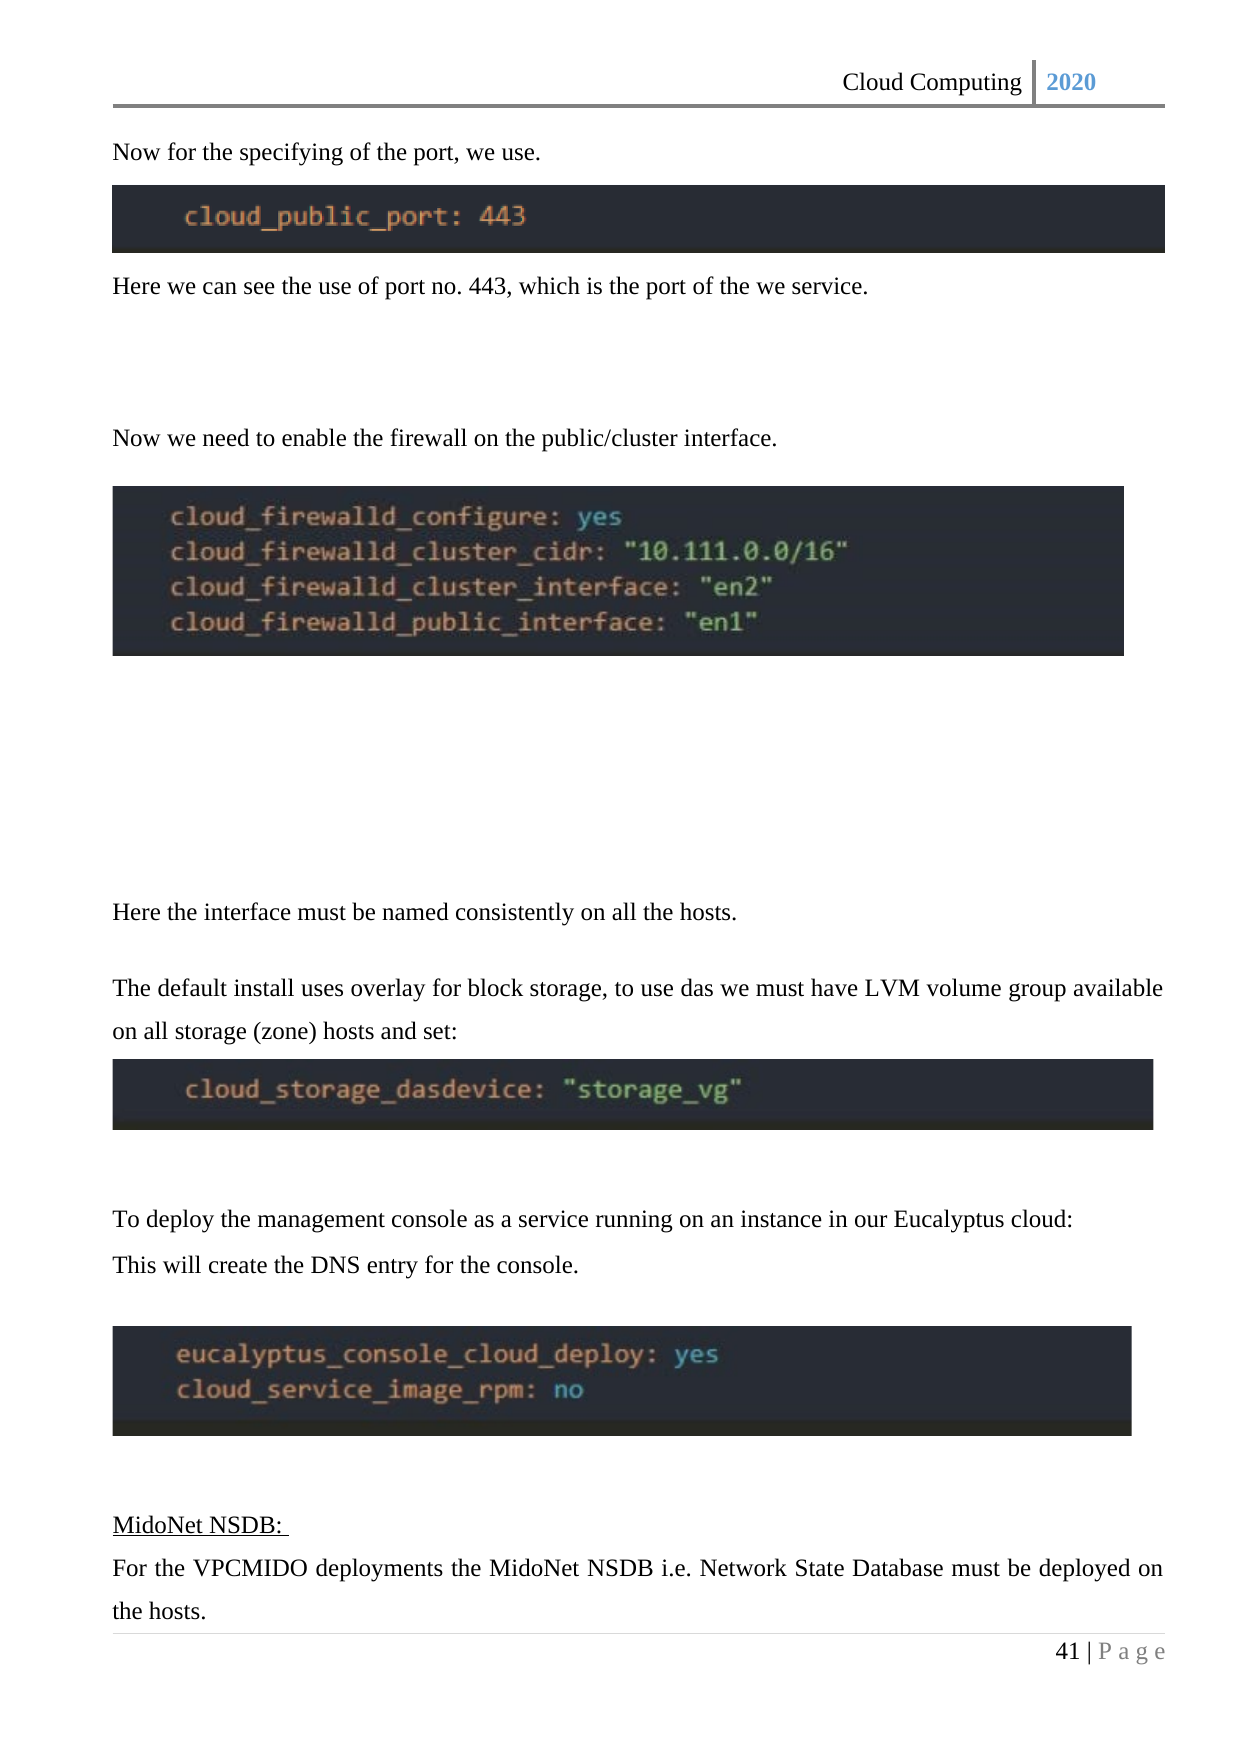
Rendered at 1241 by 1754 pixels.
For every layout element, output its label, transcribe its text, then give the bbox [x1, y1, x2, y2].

text To deploy the management console as a service running on an instance in our Eucalyptus cloud: [112, 1204, 1165, 1232]
text Here the interface must be named consistently on all the hosts. [112, 897, 1165, 926]
text The default install uses overlay for block storage, to use das we must have LVM volume group available on all storage (zone) hosts and set: [112, 973, 1165, 1045]
picture [112, 1326, 1132, 1436]
picture [112, 486, 1124, 656]
subtitle MidoNet NSDB: [112, 1510, 1165, 1538]
text Now we need to enable the firewall on the public/cluster interface. [112, 423, 1165, 451]
text For the VPCMIDO deployments the MidoNet NSDB i.e. Network State Database must be deployed on the hosts. [112, 1553, 1165, 1625]
text Now for the specifying of the port, we use. [112, 137, 1165, 166]
picture [112, 184, 1165, 253]
text Here we can see the use of port no. 443, which is the port of the we service. [112, 271, 1165, 300]
text This will create the DNS entry for the console. [112, 1251, 1165, 1279]
picture [112, 1059, 1154, 1130]
